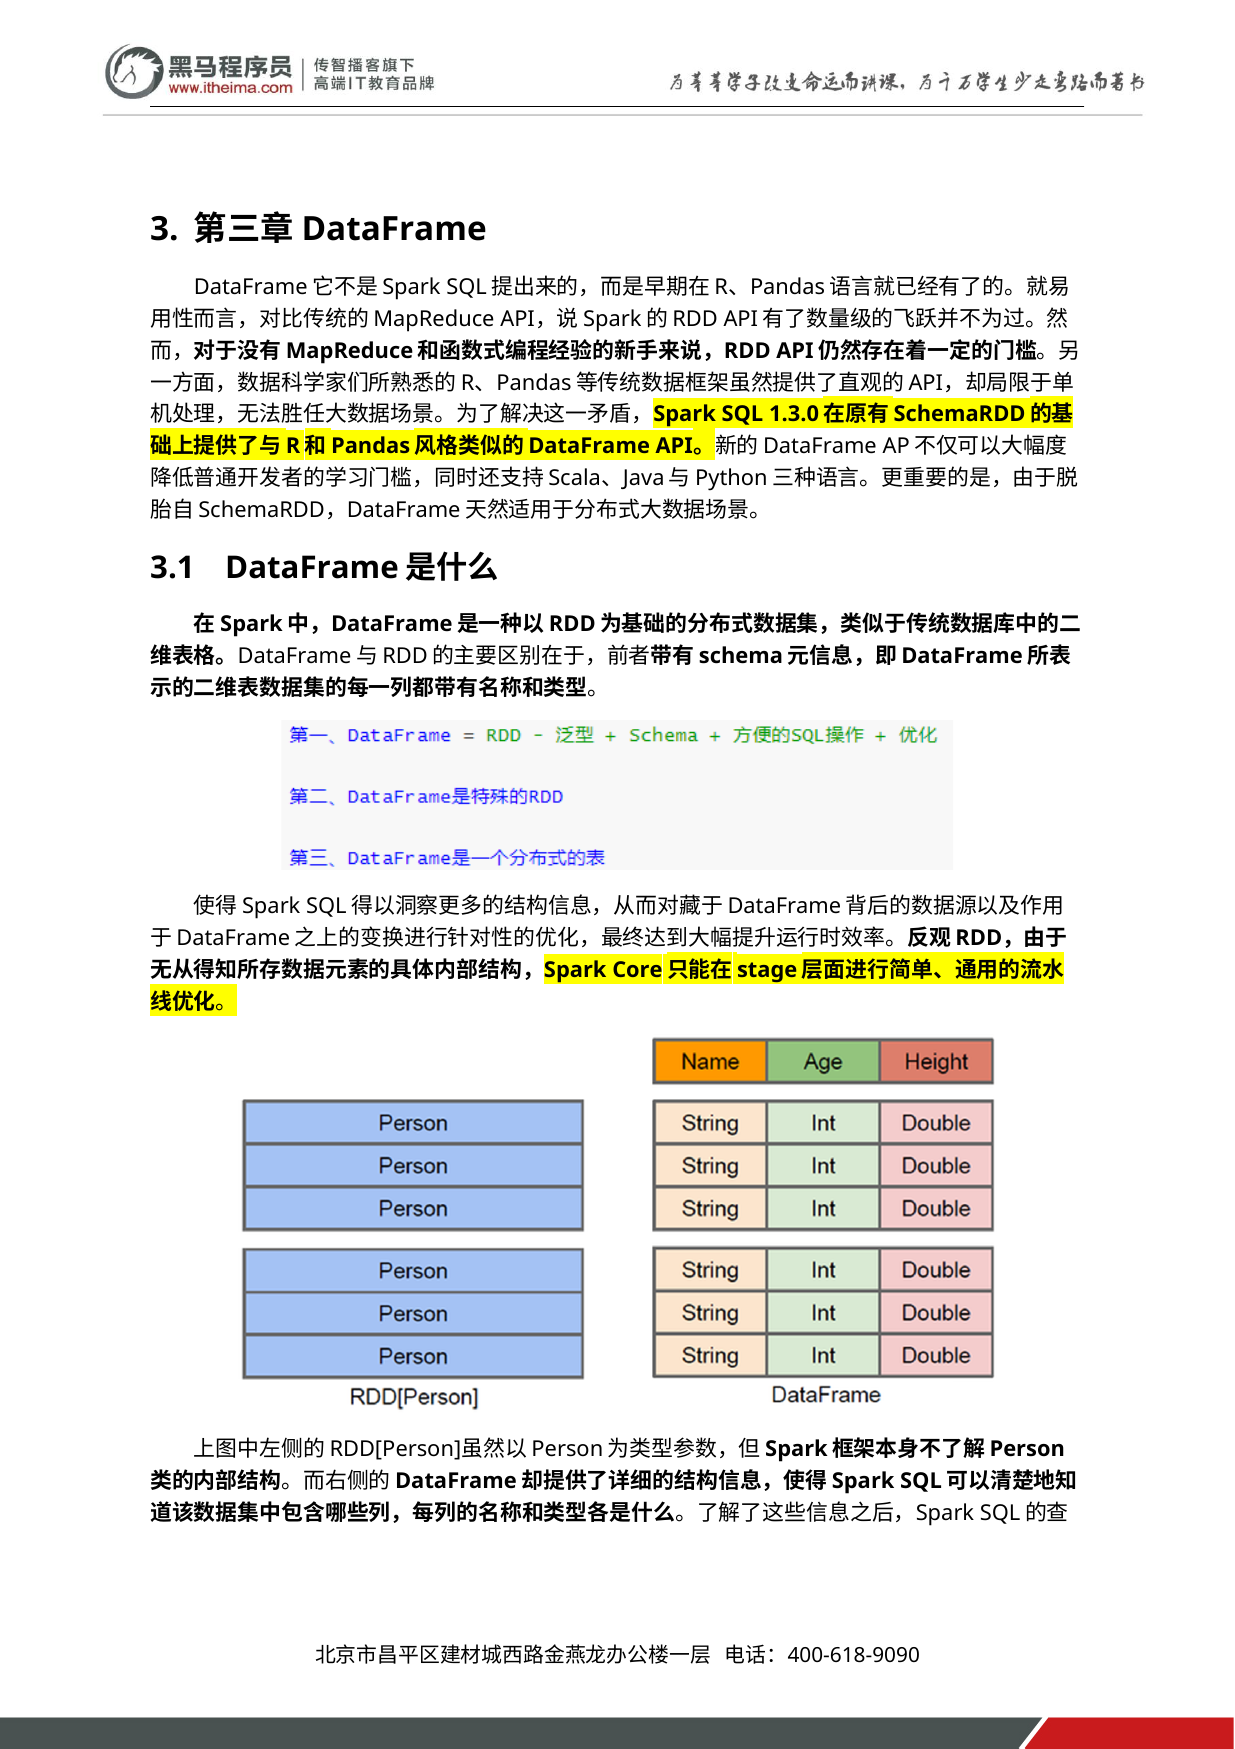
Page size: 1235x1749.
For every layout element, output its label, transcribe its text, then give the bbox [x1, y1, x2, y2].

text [150, 1431, 1084, 1527]
picture [0, 1658, 1234, 1749]
subtitle DataFrame是什么 [150, 542, 1084, 587]
subtitle 第三章 DataFrame [150, 202, 1084, 250]
text DataFrame它不是Spark SQL提出来的，而是早期在R、Pandas语言就已经有了的。就易用性而言，对比传统的MapReduce API，说Spark的RDD API有了数量级的飞跃并不为过。然而，对于没有MapReduce和函数式编程经验的新手来说，RDD API仍然存在着一定的门槛。另一方面，数据科学家们所熟悉的R、Pandas等传统数据框架虽然提供了直观的API，却局限于单机处理，无法胜任大数据场景。为了解决这一矛盾，Spark SQL 1.3.0在原有SchemaRDD的基础上提供了与R和Pandas风格类似的DataFrame API。新的DataFrame AP不仅可以大幅度降低普通开发者的学习门槛，同时还支持Scala、Java与Python三种语言。更重要的是，由于脱胎自SchemaRDD，DataFrame天然适用于分布式大数据场景。 [150, 269, 1084, 523]
text 在Spark中，DataFrame是一种以RDD为基础的分布式数据集，类似于传统数据库中的二维表格。DataFrame与RDD的主要区别在于，前者带有schema元信息，即DataFrame所表示的二维表数据集的每一列都带有名称和类型。 [150, 606, 1084, 701]
picture [281, 720, 954, 870]
picture [236, 1034, 998, 1413]
text 使得Spark SQL得以洞察更多的结构信息，从而对藏于DataFrame背后的数据源以及作用于DataFrame之上的变换进行针对性的优化，最终达到大幅提升运行时效率。反观RDD，由于无从得知所存数据元素的具体内部结构，Spark Core只能在stage层面进行简单、通用的流水线优化。 [150, 888, 1084, 1016]
picture [0, 0, 1235, 123]
